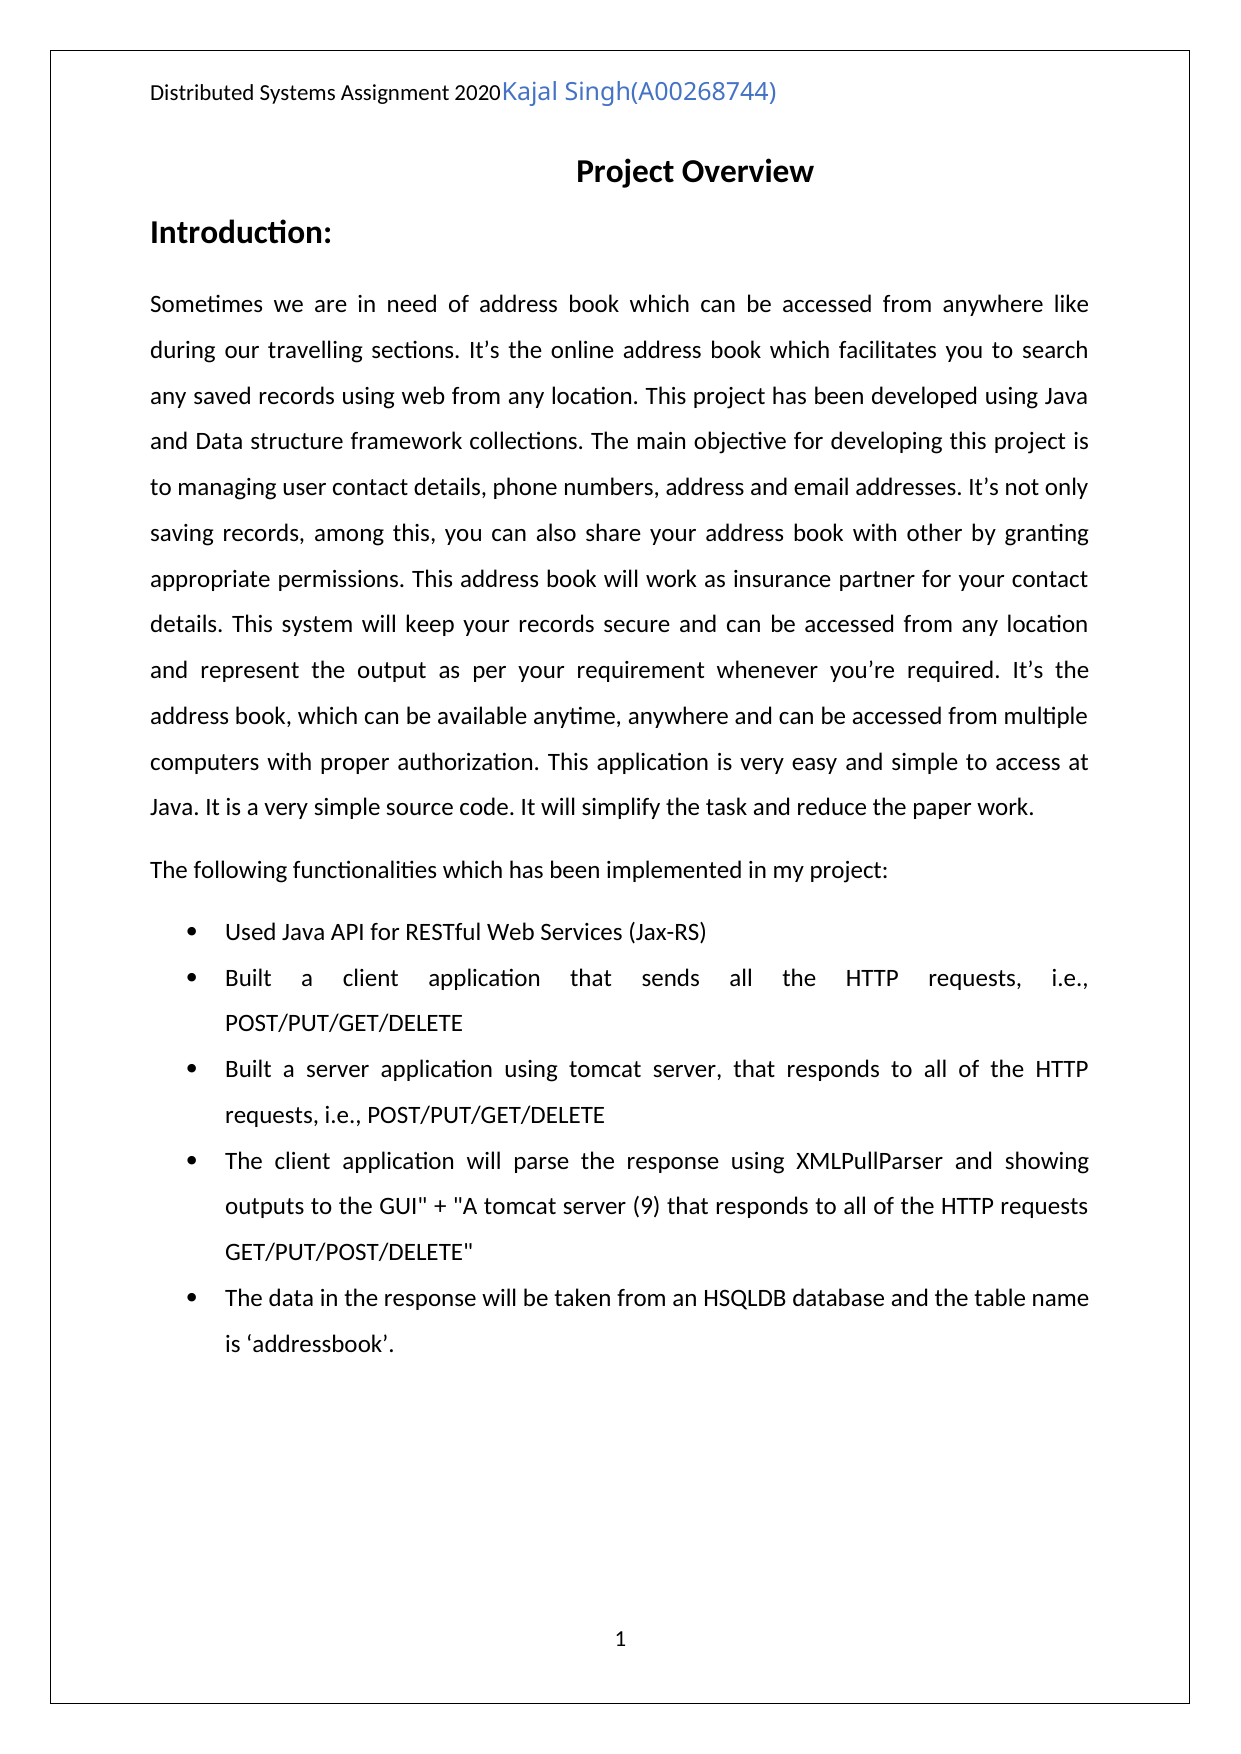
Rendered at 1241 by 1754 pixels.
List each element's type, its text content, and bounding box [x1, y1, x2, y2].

list Built a server application using tomcat server, that responds to all of the HTTP requests, i.e., POST/PUT/GET/DELETE [187, 1053, 1090, 1129]
text Sometimes we are in need of address book which can be accessed from anywhere like during our travelling sections. It’s the online address book which facilitates you to search any saved records using web from any location. This project has been developed using Java and Data structure framework collections. The main objective for developing this project is to managing user contact details, phone numbers, address and email addresses. It’s not only saving records, among this, you can also share your address book with other by granting appropriate permissions. This address book will work as insurance partner for your contact details. This system will keep your records secure and can be accessed from any location and represent the output as per your requirement whenever you’re required. It’s the address book, which can be available anytime, anywhere and can be accessed from multiple computers with proper authorization. This application is very easy and simple to access at Java. It is a very simple source code. It will simplify the task and reduce the paper work. [150, 288, 1090, 822]
text The following functionalities which has been implemented in my project: [150, 854, 1090, 884]
list The client application will parse the response using XMLPullParser and showing outputs to the GUI" + "A tomcat server (9) that responds to all of the HTTP requests GET/PUT/POST/DELETE" [187, 1145, 1090, 1267]
list Used Java API for RESTful Web Services (Jax-RS) [187, 916, 1090, 947]
list The data in the response will be taken from an HSQLDB database and the table name is ‘addressbook’. [187, 1282, 1090, 1358]
list Built a client application that sends all the HTTP requests, i.e., POST/PUT/GET/DELETE [187, 962, 1090, 1038]
text Project Overview [150, 150, 1090, 191]
text Introduction: [150, 211, 1090, 251]
